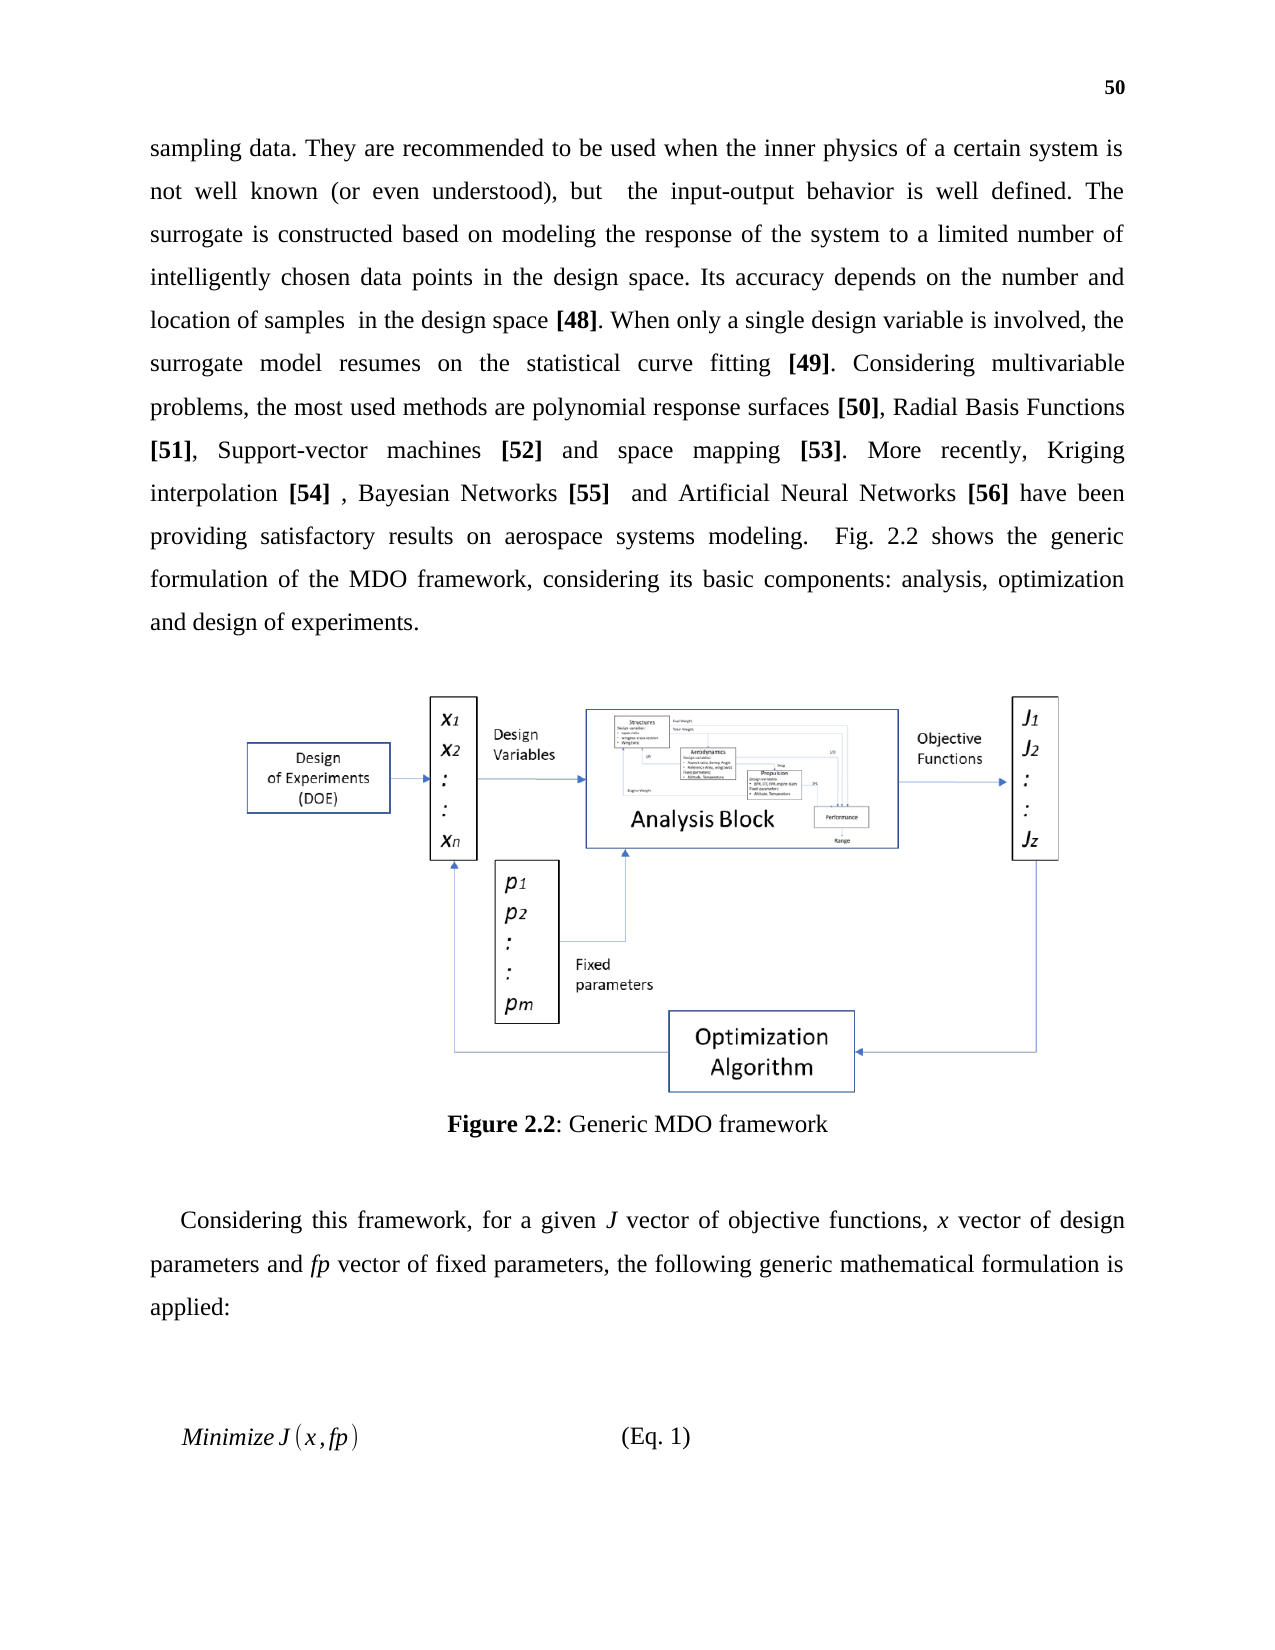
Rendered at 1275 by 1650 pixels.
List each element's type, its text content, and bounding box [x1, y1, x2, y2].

text Considering this framework, for a given J vector of objective functions, x vector of design parameters and fp vector of fixed parameters, the following generic mathematical formulation is applied: [150, 1206, 1125, 1321]
text Figure 2.2: Generic MDO framework [150, 1109, 1125, 1137]
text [150, 133, 1125, 636]
text (Eq. 1) [150, 1421, 1125, 1452]
picture [246, 693, 1059, 1097]
